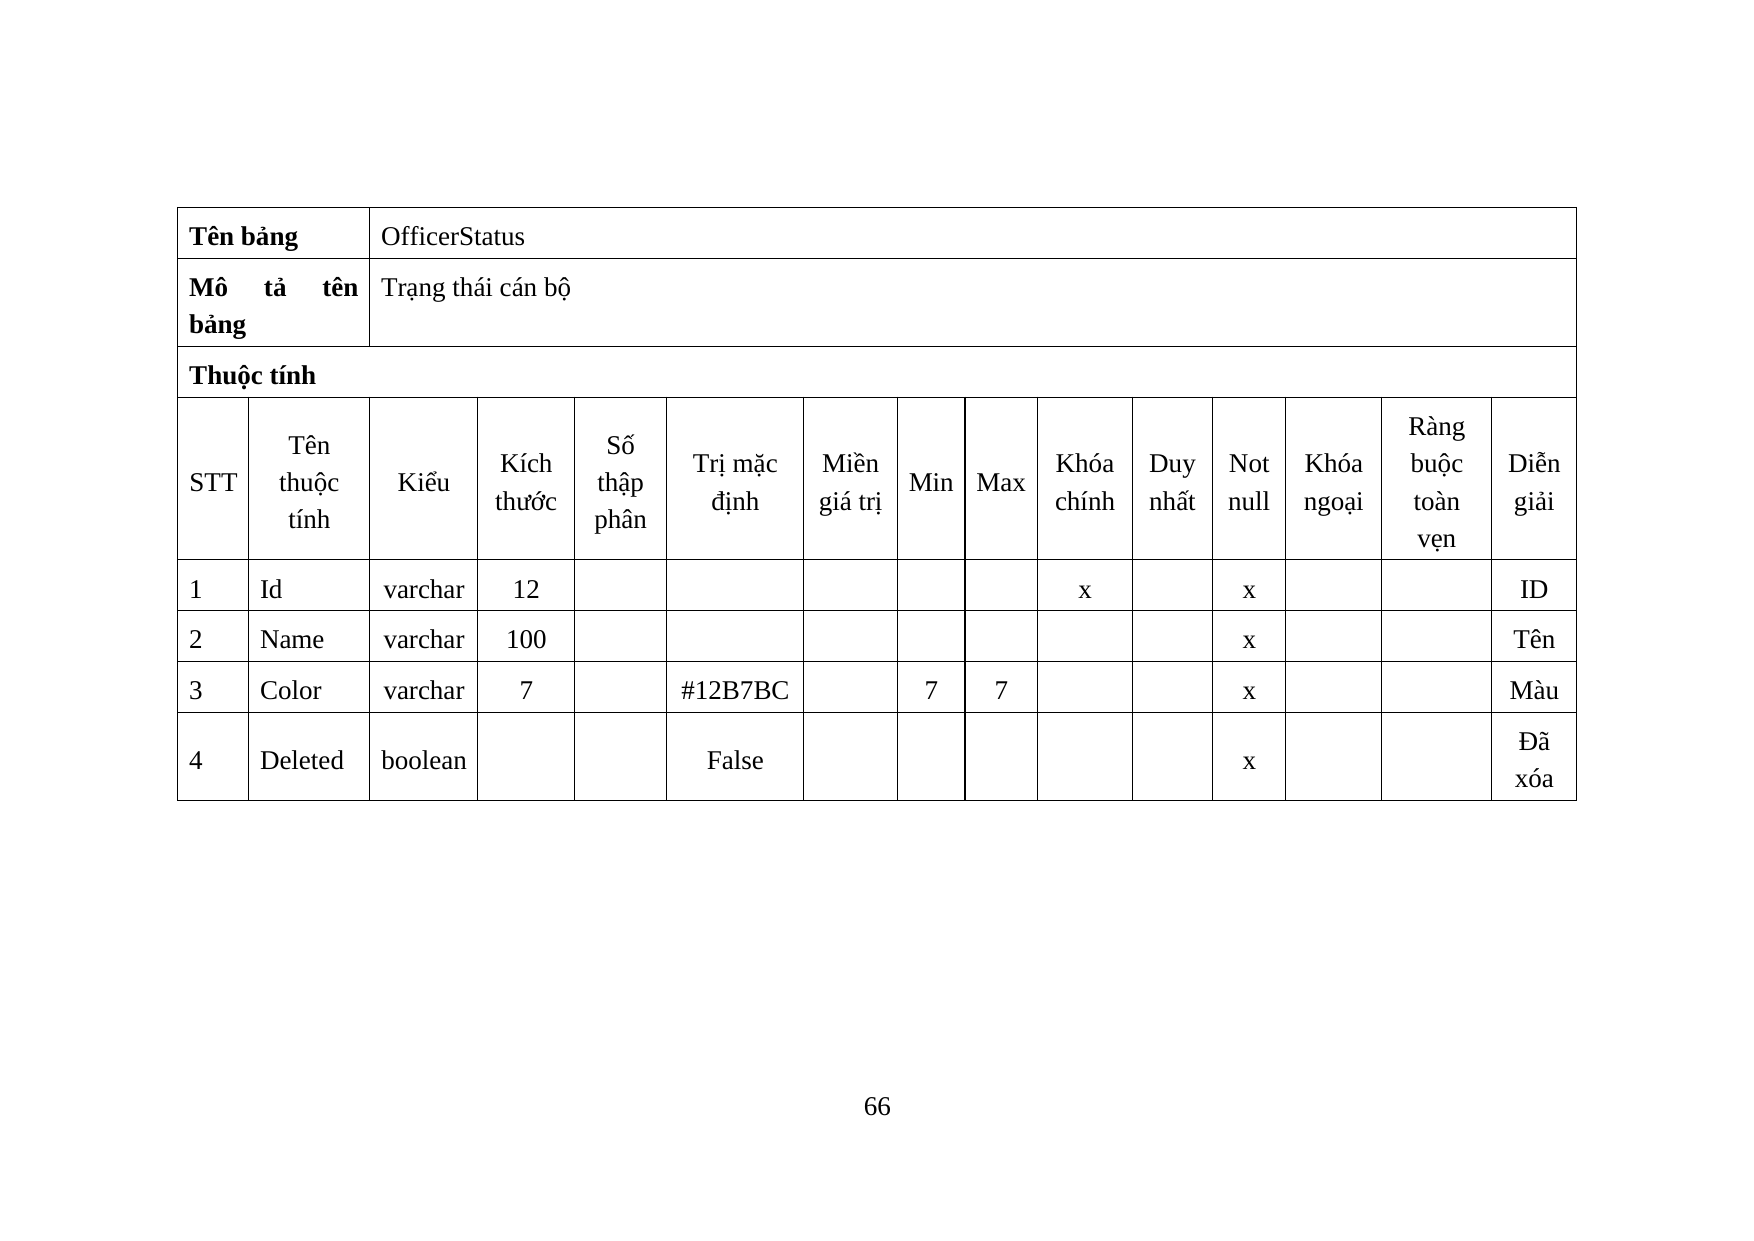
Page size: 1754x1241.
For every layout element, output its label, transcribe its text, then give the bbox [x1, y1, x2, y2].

table_cell [1133, 560, 1212, 610]
table_cell [804, 713, 897, 800]
table_cell [667, 611, 803, 661]
table_cell [898, 713, 964, 800]
table_cell [804, 611, 897, 661]
table_cell Miền giá trị [804, 398, 897, 559]
table_cell Tên [1492, 611, 1576, 661]
table_cell [1286, 611, 1381, 661]
table_cell Thuộc tính [178, 347, 1576, 397]
table_cell Đã xóa [1492, 713, 1576, 800]
table_cell 2 [178, 611, 248, 661]
table_cell 12 [478, 560, 574, 610]
table_cell [575, 560, 666, 610]
table_cell 1 [178, 560, 248, 610]
table_cell [1038, 611, 1132, 661]
table_cell [1133, 662, 1212, 712]
table_cell varchar [370, 611, 477, 661]
table_cell Mô tả tên bảng [178, 259, 369, 346]
table_cell 100 [478, 611, 574, 661]
table_cell varchar [370, 662, 477, 712]
table_cell [1038, 662, 1132, 712]
table_cell #12B7BC [667, 662, 803, 712]
table_cell x [1213, 662, 1285, 712]
table_cell [1382, 713, 1491, 800]
table_cell Not null [1213, 398, 1285, 559]
table_cell x [1213, 560, 1285, 610]
table_cell Duy nhất [1133, 398, 1212, 559]
table_cell Kiểu [370, 398, 477, 559]
table_cell x [1038, 560, 1132, 610]
table_cell Min [898, 398, 964, 559]
table_cell [1038, 713, 1132, 800]
table_cell [667, 560, 803, 610]
table_cell [1286, 560, 1381, 610]
table_cell x [1213, 611, 1285, 661]
table_cell varchar [370, 560, 477, 610]
table_cell [1382, 662, 1491, 712]
table_cell [898, 560, 964, 610]
table_cell Deleted [249, 713, 369, 800]
table_cell False [667, 713, 803, 800]
table_cell Trạng thái cán bộ [370, 259, 1576, 346]
table_cell [804, 662, 897, 712]
table_cell [575, 662, 666, 712]
table_cell Trị mặc định [667, 398, 803, 559]
table_cell [898, 611, 964, 661]
table_cell Ràng buộc toàn vẹn [1382, 398, 1491, 559]
table_cell Kích thước [478, 398, 574, 559]
table_cell Id [249, 560, 369, 610]
table_cell Khóa chính [1038, 398, 1132, 559]
table_cell Khóa ngoại [1286, 398, 1381, 559]
table_cell Màu [1492, 662, 1576, 712]
table_cell STT [178, 398, 248, 559]
table_cell 3 [178, 662, 248, 712]
table_cell [575, 611, 666, 661]
table_header Tên bảng [178, 208, 369, 258]
table_cell [1382, 611, 1491, 661]
table_cell [804, 560, 897, 610]
table_cell [966, 713, 1037, 800]
table_cell [478, 713, 574, 800]
table_cell [1286, 662, 1381, 712]
table_cell [1286, 713, 1381, 800]
table_cell ID [1492, 560, 1576, 610]
table_cell 7 [898, 662, 964, 712]
table_header OfficerStatus [370, 208, 1576, 258]
table_cell [966, 560, 1037, 610]
table_cell [966, 611, 1037, 661]
table_cell x [1213, 713, 1285, 800]
table_cell Diễn giải [1492, 398, 1576, 559]
table_cell boolean [370, 713, 477, 800]
table_cell [1133, 713, 1212, 800]
table_cell 7 [966, 662, 1037, 712]
table_cell Tên thuộc tính [249, 398, 369, 559]
table_cell Color [249, 662, 369, 712]
table_cell 7 [478, 662, 574, 712]
table_cell Số thập phân [575, 398, 666, 559]
table_cell Name [249, 611, 369, 661]
table_cell 4 [178, 713, 248, 800]
table_cell [1382, 560, 1491, 610]
table_cell [575, 713, 666, 800]
table_cell Max [966, 398, 1037, 559]
table_cell [1133, 611, 1212, 661]
